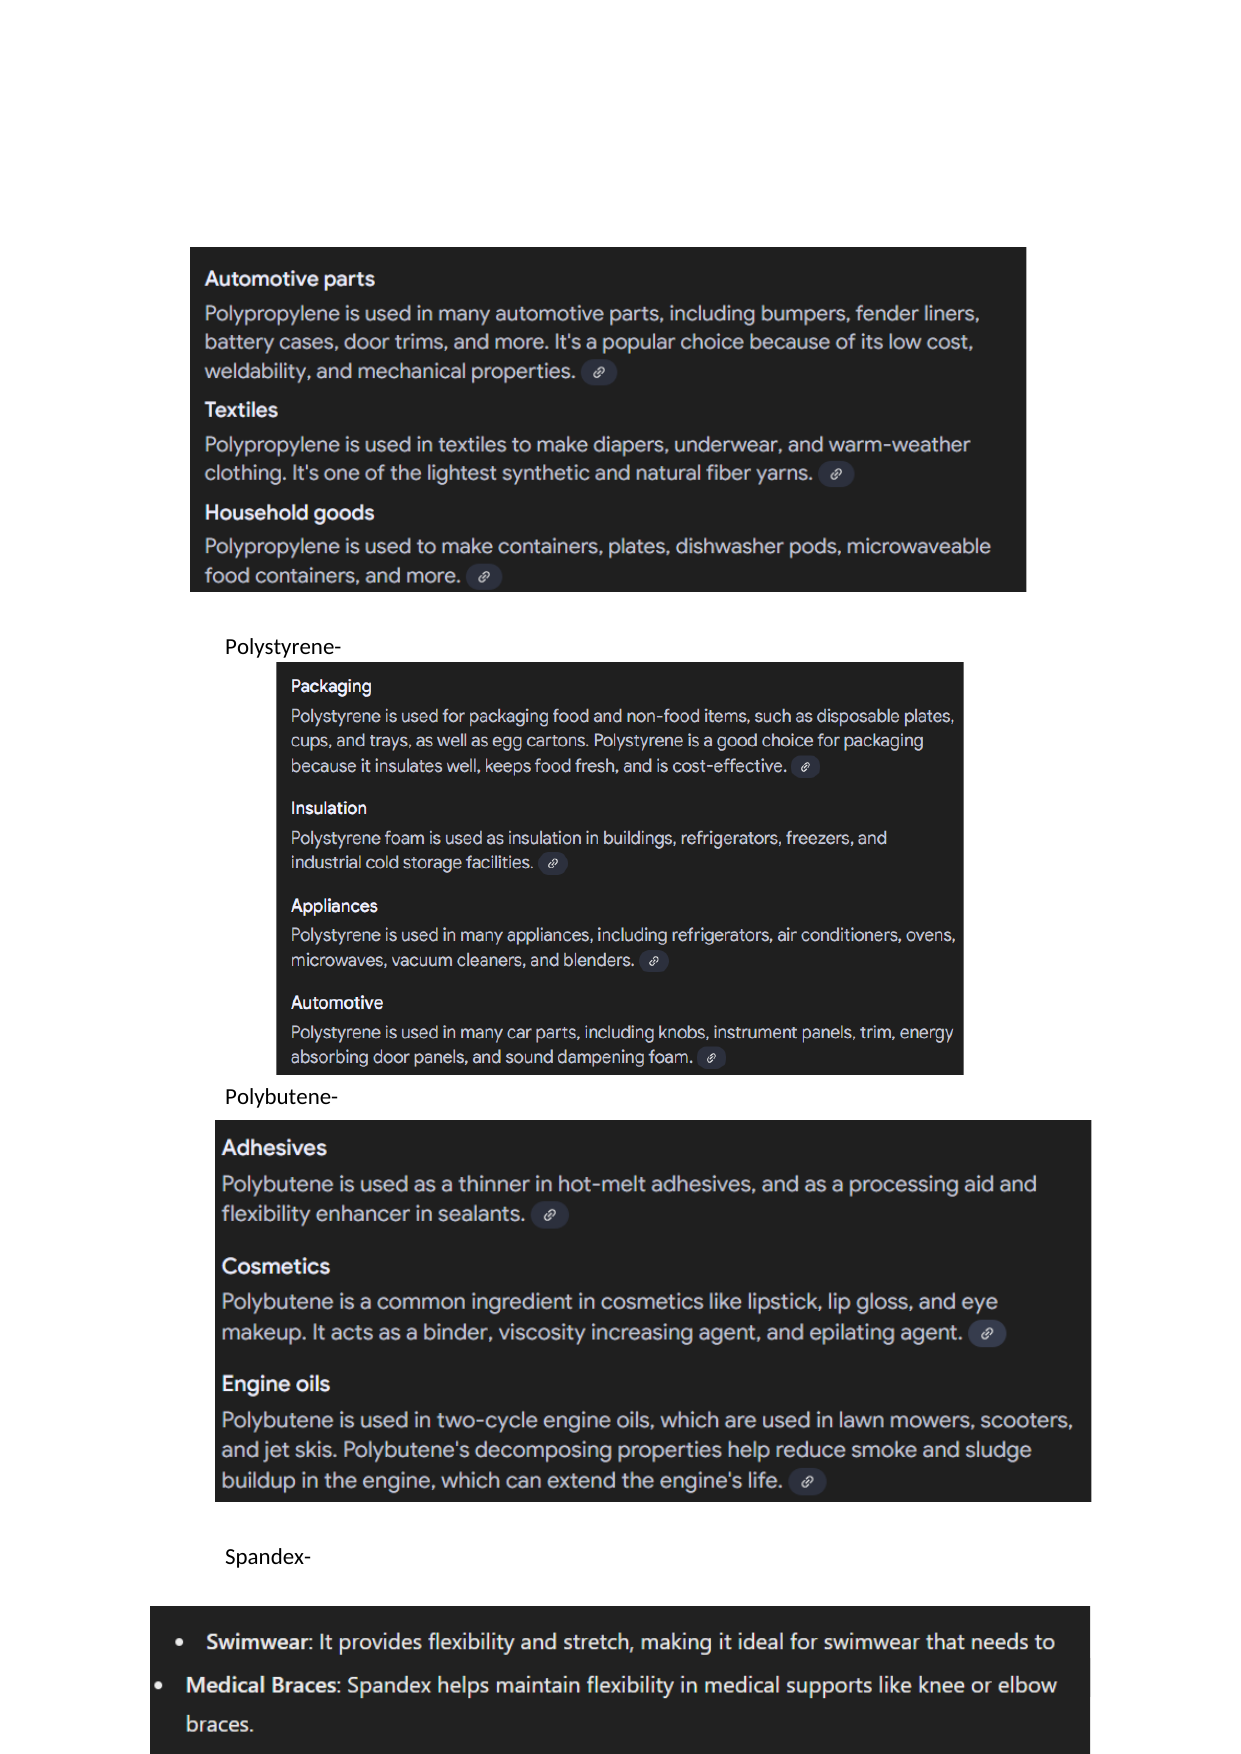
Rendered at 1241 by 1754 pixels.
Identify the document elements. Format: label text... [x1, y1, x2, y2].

text Polybutene- [225, 1082, 1090, 1111]
text Spandex- [225, 1542, 1090, 1570]
picture [150, 1606, 1091, 1754]
picture [215, 1120, 1092, 1502]
picture [276, 662, 964, 1075]
text Polystyrene- [225, 632, 1090, 660]
picture [190, 247, 1027, 592]
